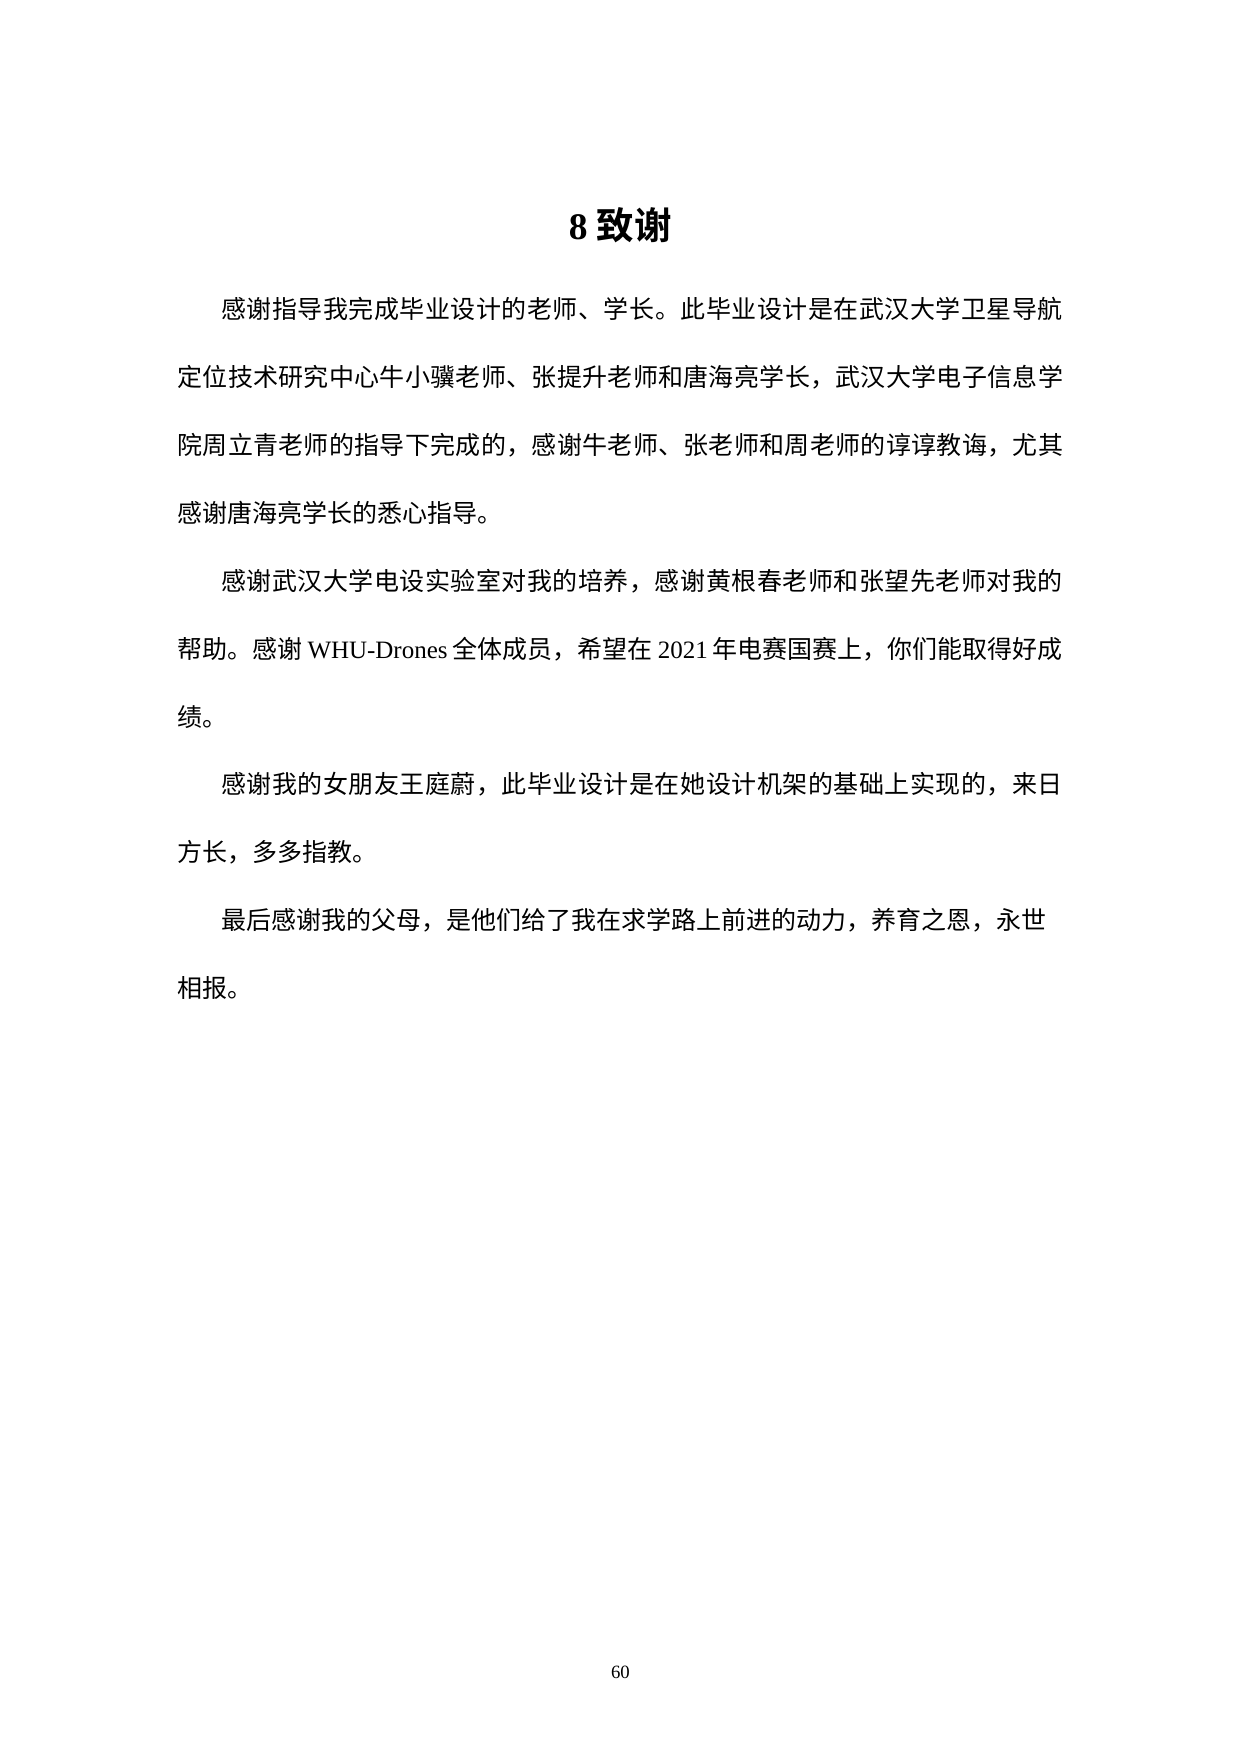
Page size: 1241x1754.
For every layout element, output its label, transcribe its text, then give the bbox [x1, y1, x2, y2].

text 感谢我的女朋友王庭蔚，此毕业设计是在她设计机架的基础上实现的，来日方长，多多指教。 [177, 749, 1063, 885]
text 最后感谢我的父母，是他们给了我在求学路上前进的动力，养育之恩，永世相报。 [177, 885, 1063, 1021]
text 8 致谢 [177, 189, 1063, 257]
text 感谢指导我完成毕业设计的老师、学长。此毕业设计是在武汉大学卫星导航定位技术研究中心牛小骥老师、张提升老师和唐海亮学长，武汉大学电子信息学院周立青老师的指导下完成的，感谢牛老师、张老师和周老师的谆谆教诲，尤其感谢唐海亮学长的悉心指导。 [177, 274, 1063, 545]
text 感谢武汉大学电设实验室对我的培养，感谢黄根春老师和张望先老师对我的帮助。感谢WHU-Drones全体成员，希望在2021年电赛国赛上，你们能取得好成绩。 [177, 545, 1063, 749]
